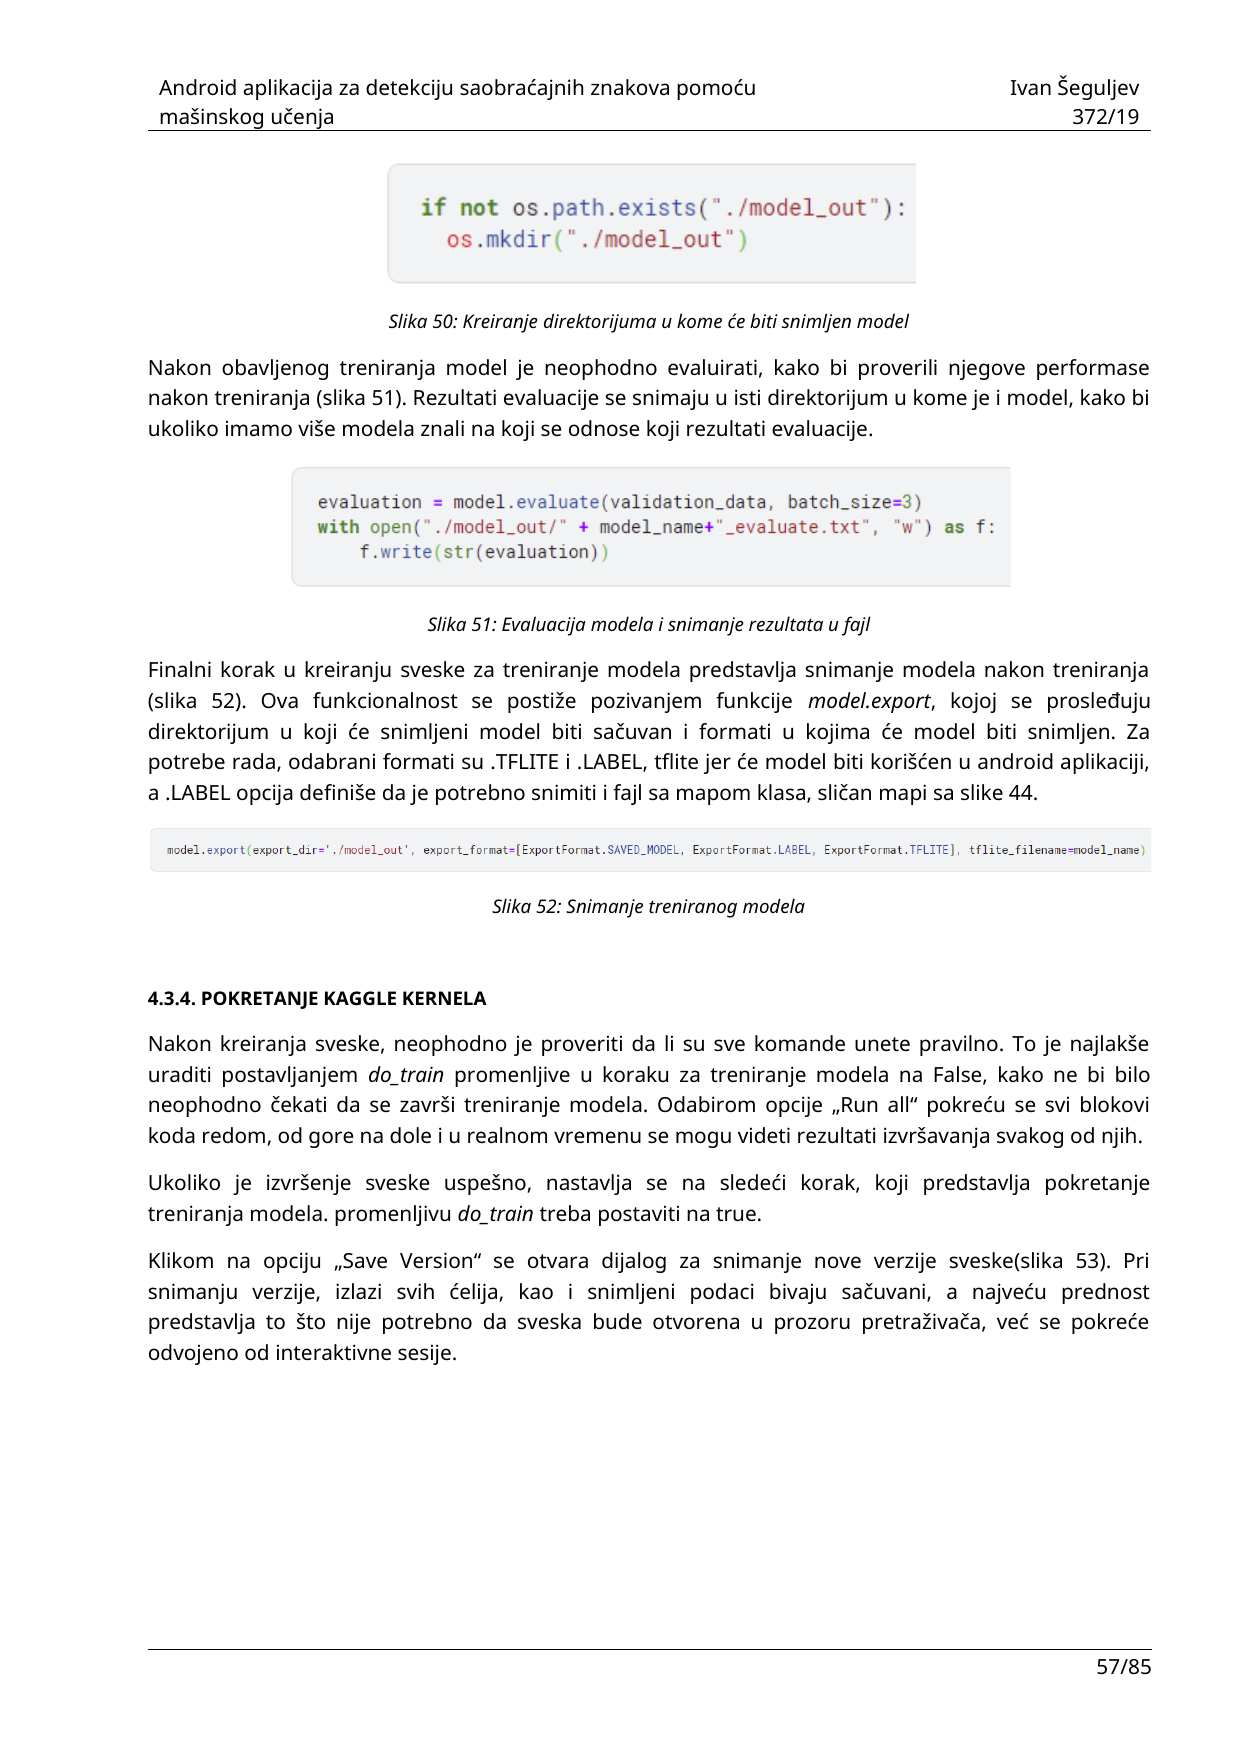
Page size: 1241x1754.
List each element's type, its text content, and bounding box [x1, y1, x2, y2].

text Finalni korak u kreiranju sveske za treniranje modela predstavlja snimanje modela nakon treniranja (slika 52). Ova funkcionalnost se postiže pozivanjem funkcije model.export, kojoj se prosleđuju direktorijum u koji će snimljeni model biti sačuvan i formati u kojima će model biti snimljen. Za potrebe rada, odabrani formati su .TFLITE i .LABEL, tflite jer će model biti korišćen u android aplikaciji, a .LABEL opcija definiše da je potrebno snimiti i fajl sa mapom klasa, sličan mapi sa slike 44. [148, 656, 1152, 807]
subtitle 4.3.4. POKRETANJE KAGGLE KERNELA [148, 985, 1152, 1010]
text Nakon kreiranja sveske, neophodno je proveriti da li su sve komande unete pravilno. To je najlakše uraditi postavljanjem do_train promenljive u koraku za treniranje modela na False, kako ne bi bilo neophodno čekati da se završi treniranje modela. Odabirom opcije „Run all“ pokreću se svi blokovi koda redom, od gore na dole i u realnom vremenu se mogu videti rezultati izvršavanja svakog od njih. [148, 1029, 1152, 1149]
text Klikom na opciju „Save Version“ se otvara dijalog za snimanje nove verzije sveske(slika 53). Pri snimanju verzije, izlazi svih ćelija, kao i snimljeni podaci bivaju sačuvani, a najveću prednost predstavlja to što nije potrebno da sveska bude otvorena u prozoru pretraživača, već se pokreće odvojeno od interaktivne sesije. [148, 1246, 1152, 1366]
picture [288, 461, 1011, 593]
picture [147, 825, 1152, 875]
text Nakon obavljenog treniranja model je neophodno evaluirati, kako bi proverili njegove performase nakon treniranja (slika 51). Rezultati evaluacije se snimaju u isti direktorijum u kome je i model, kako bi ukoliko imamo više modela znali na koji se odnose koji rezultati evaluacije. [148, 353, 1152, 442]
subtitle Slika 50: Kreiranje direktorijuma u kome će biti snimljen model [148, 308, 1152, 334]
picture [383, 160, 917, 290]
subtitle Slika 52: Snimanje treniranog modela [148, 893, 1152, 919]
text Ukoliko je izvršenje sveske uspešno, nastavlja se na sledeći korak, koji predstavlja pokretanje treniranja modela. promenljivu do_train treba postaviti na true. [148, 1168, 1152, 1227]
subtitle Slika 51: Evaluacija modela i snimanje rezultata u fajl [148, 611, 1152, 637]
